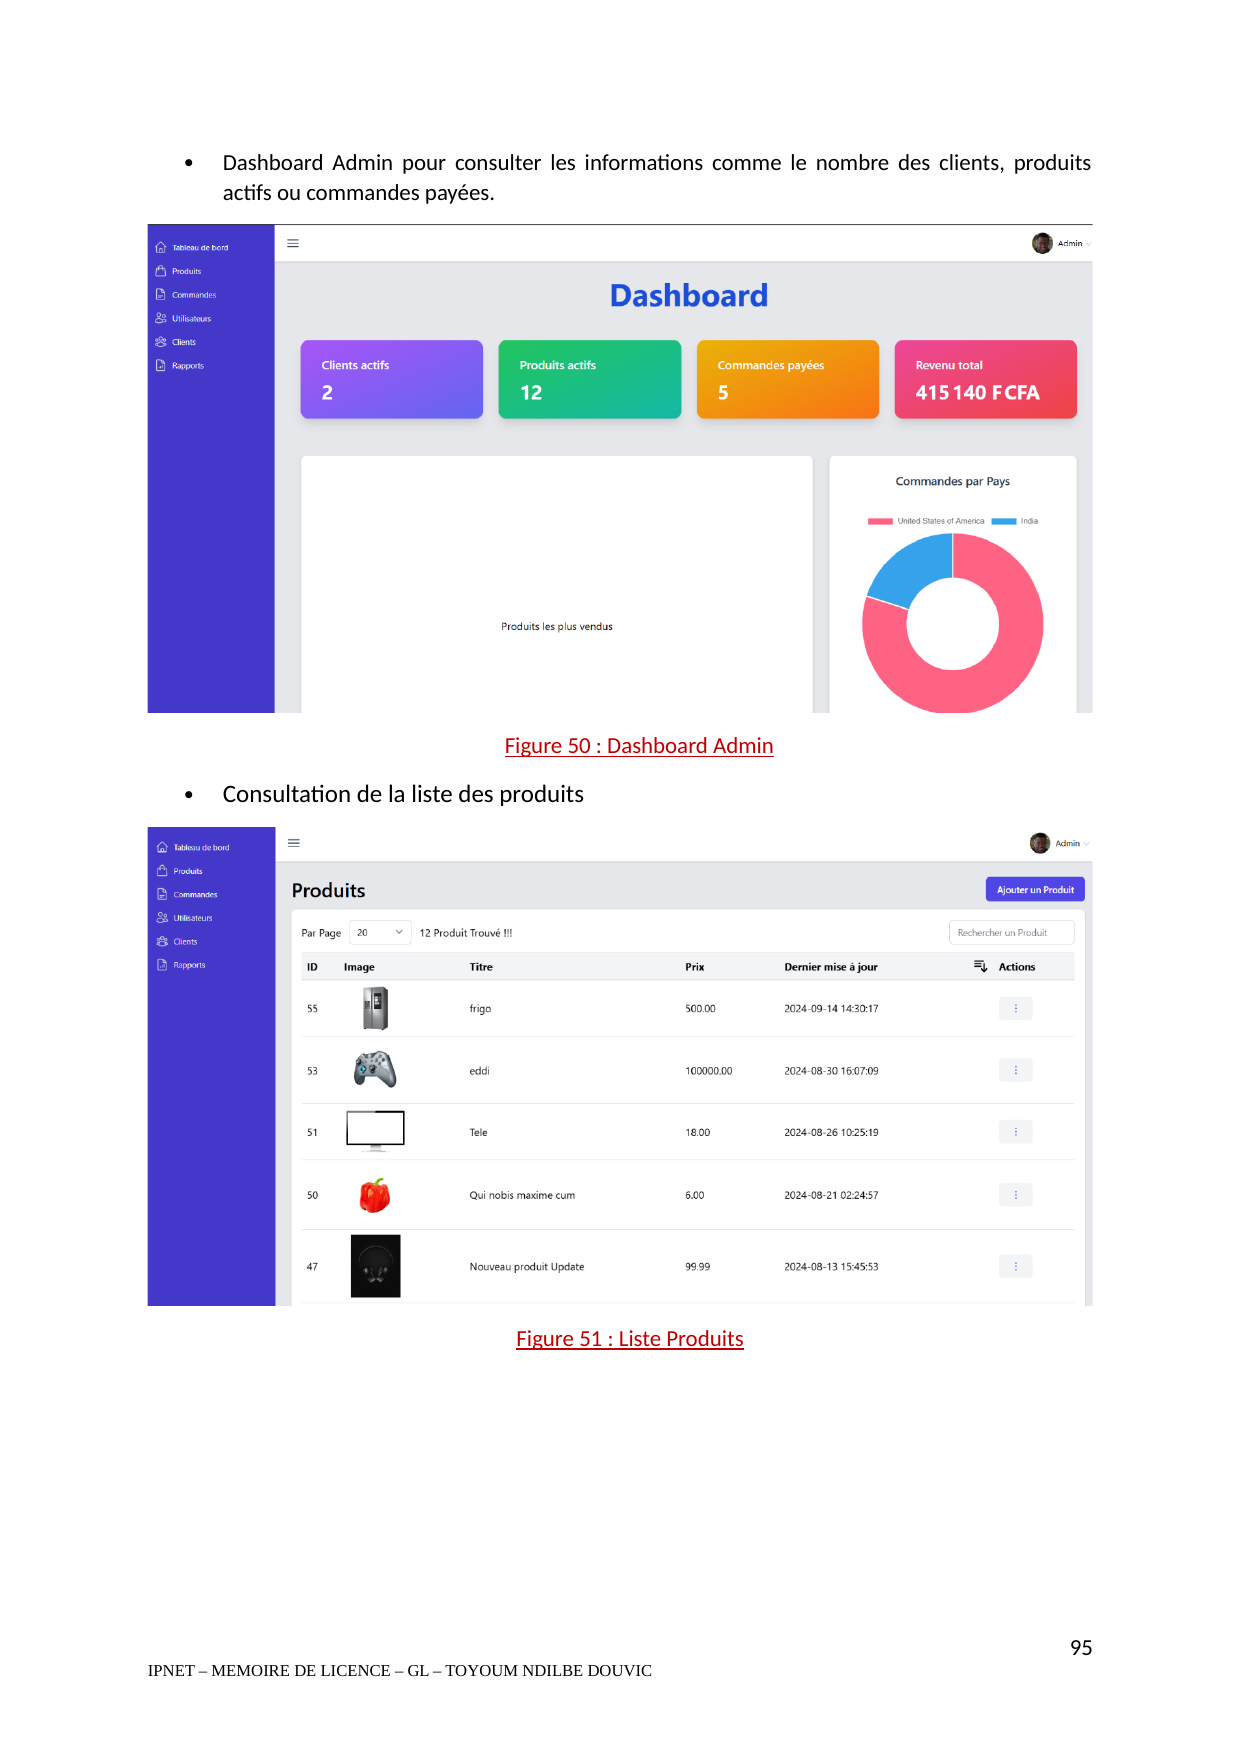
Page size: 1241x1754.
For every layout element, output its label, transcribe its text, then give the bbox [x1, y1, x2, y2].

list Dashboard Admin pour consulter les informations comme le nombre des clients, produits actifs ou commandes payées. [185, 148, 1093, 206]
text Figure 51 : Liste Produits [148, 1324, 1093, 1352]
text Figure 50 : Dashboard Admin [448, 731, 1093, 759]
picture [147, 224, 1093, 713]
list Consultation de la liste des produits [185, 778, 1093, 809]
picture [147, 827, 1093, 1306]
